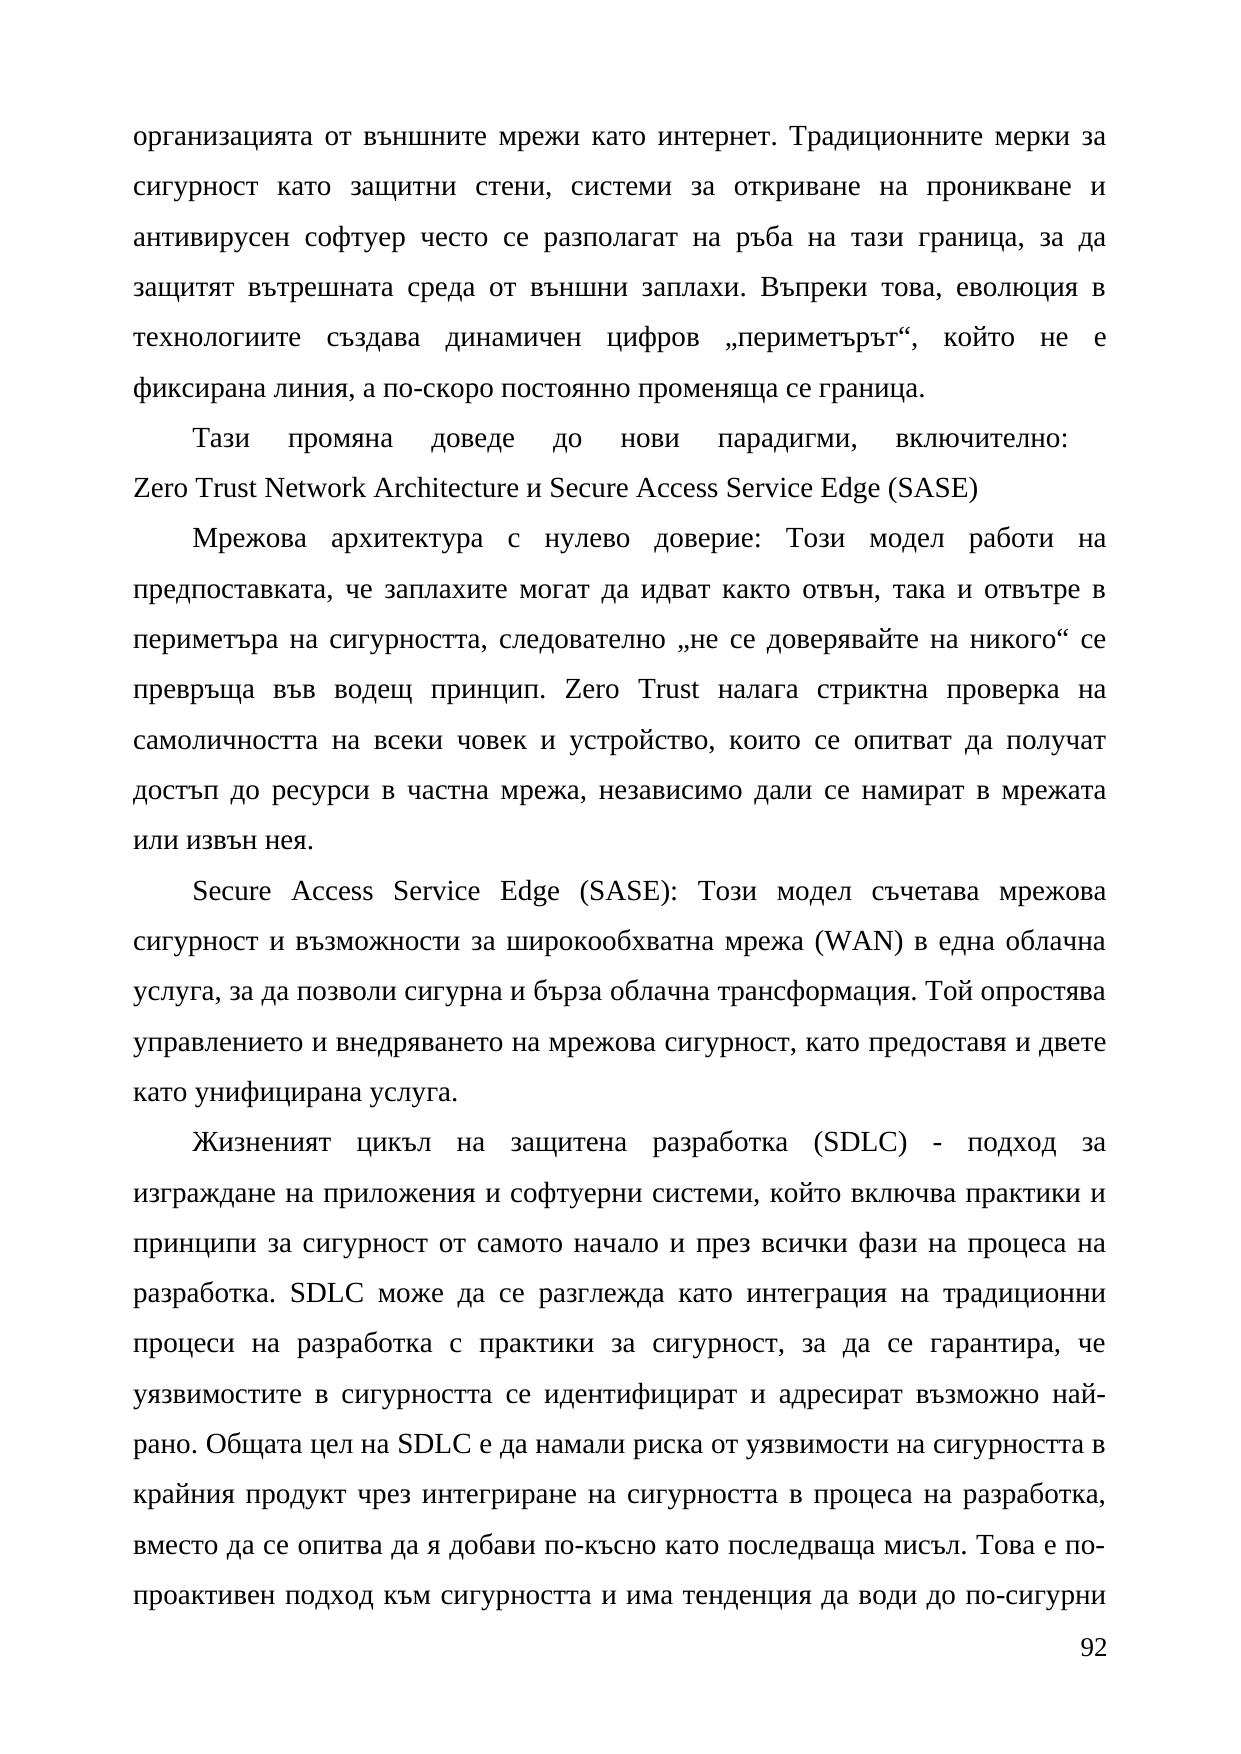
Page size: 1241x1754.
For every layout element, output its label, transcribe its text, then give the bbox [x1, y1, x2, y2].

text Secure Access Service Edge (SASE): Този модел съчетава мрежова сигурност и възможности за широкообхватна мрежа (WAN) в една облачна услуга, за да позволи сигурна и бърза облачна трансформация. Той опростява управлението и внедряването на мрежова сигурност, като предоставя и двете като унифицирана услуга. [133, 873, 1107, 1108]
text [133, 118, 1107, 403]
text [133, 1124, 1107, 1611]
text Мрежова архитектура с нулево доверие: Този модел работи на предпоставката, че заплахите могат да идват както отвън, така и отвътре в периметъра на сигурността, следователно „не се доверявайте на никого“ се превръща във водещ принцип. Zero Trust налага стриктна проверка на самоличността на всеки човек и устройство, които се опитват да получат достъп до ресурси в частна мрежа, независимо дали се намират в мрежата или извън нея. [133, 521, 1107, 856]
text Тази промяна доведе до нови парадигми, включително: Zero Trust Network Architecture и Secure Access Service Edge (SASE) [133, 420, 1107, 504]
